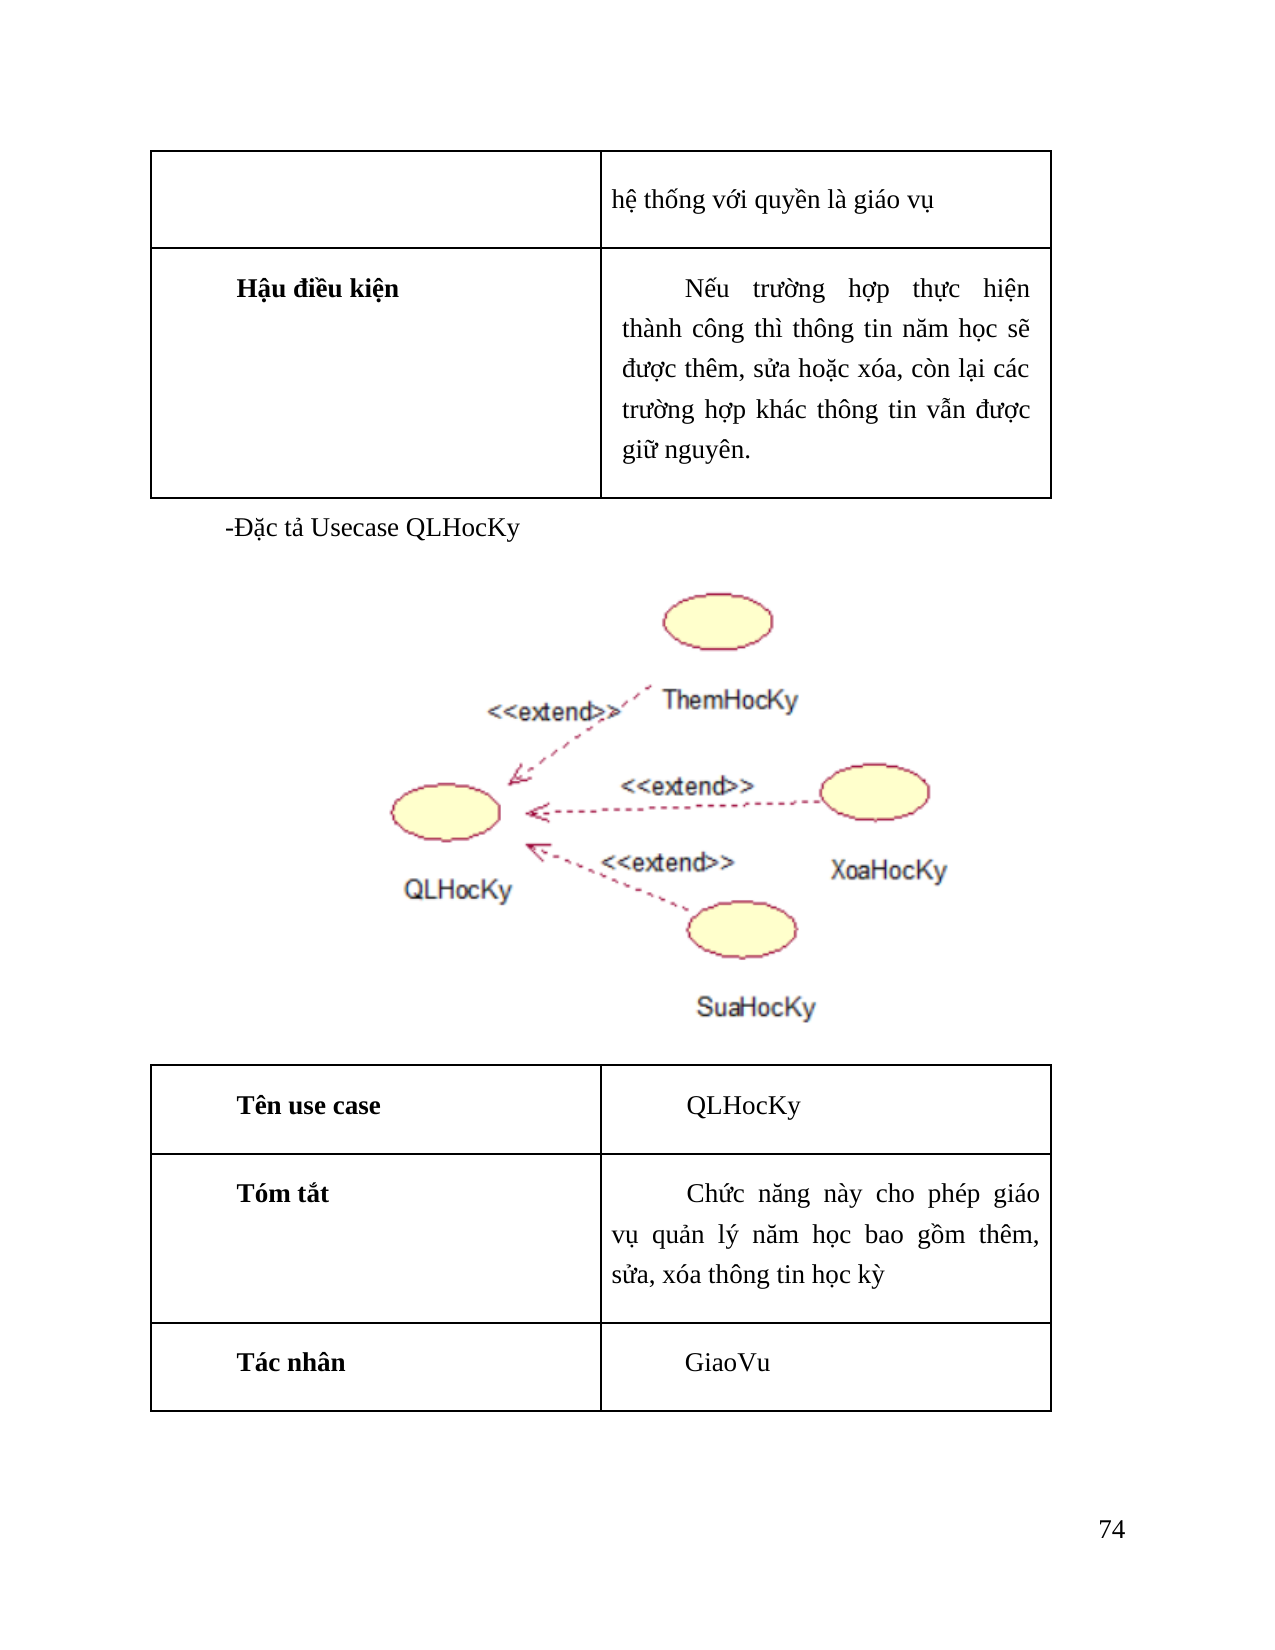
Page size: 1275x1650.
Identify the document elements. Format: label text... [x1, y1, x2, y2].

table_cell Nếu trường hợp thực hiện thành công thì thông tin năm học sẽ được thêm, sửa hoặc xóa, còn lại các trường hợp khác thông tin vẫn được giữ nguyên. [602, 249, 1050, 497]
picture [386, 564, 964, 1043]
table_header QLHocKy [602, 1066, 1050, 1152]
text -Đặc tả Usecase QLHocKy [150, 511, 1125, 542]
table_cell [602, 152, 1050, 247]
table_cell Tác nhân [152, 1324, 600, 1410]
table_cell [152, 152, 600, 247]
table_header Tên use case [152, 1066, 600, 1152]
table_cell Chức năng này cho phép giáo vụ quản lý năm học bao gồm thêm, sửa, xóa thông tin học kỳ [602, 1155, 1050, 1322]
table_cell GiaoVu [602, 1324, 1050, 1410]
table_cell Hậu điều kiện [152, 249, 600, 497]
table_cell Tóm tắt [152, 1155, 600, 1322]
